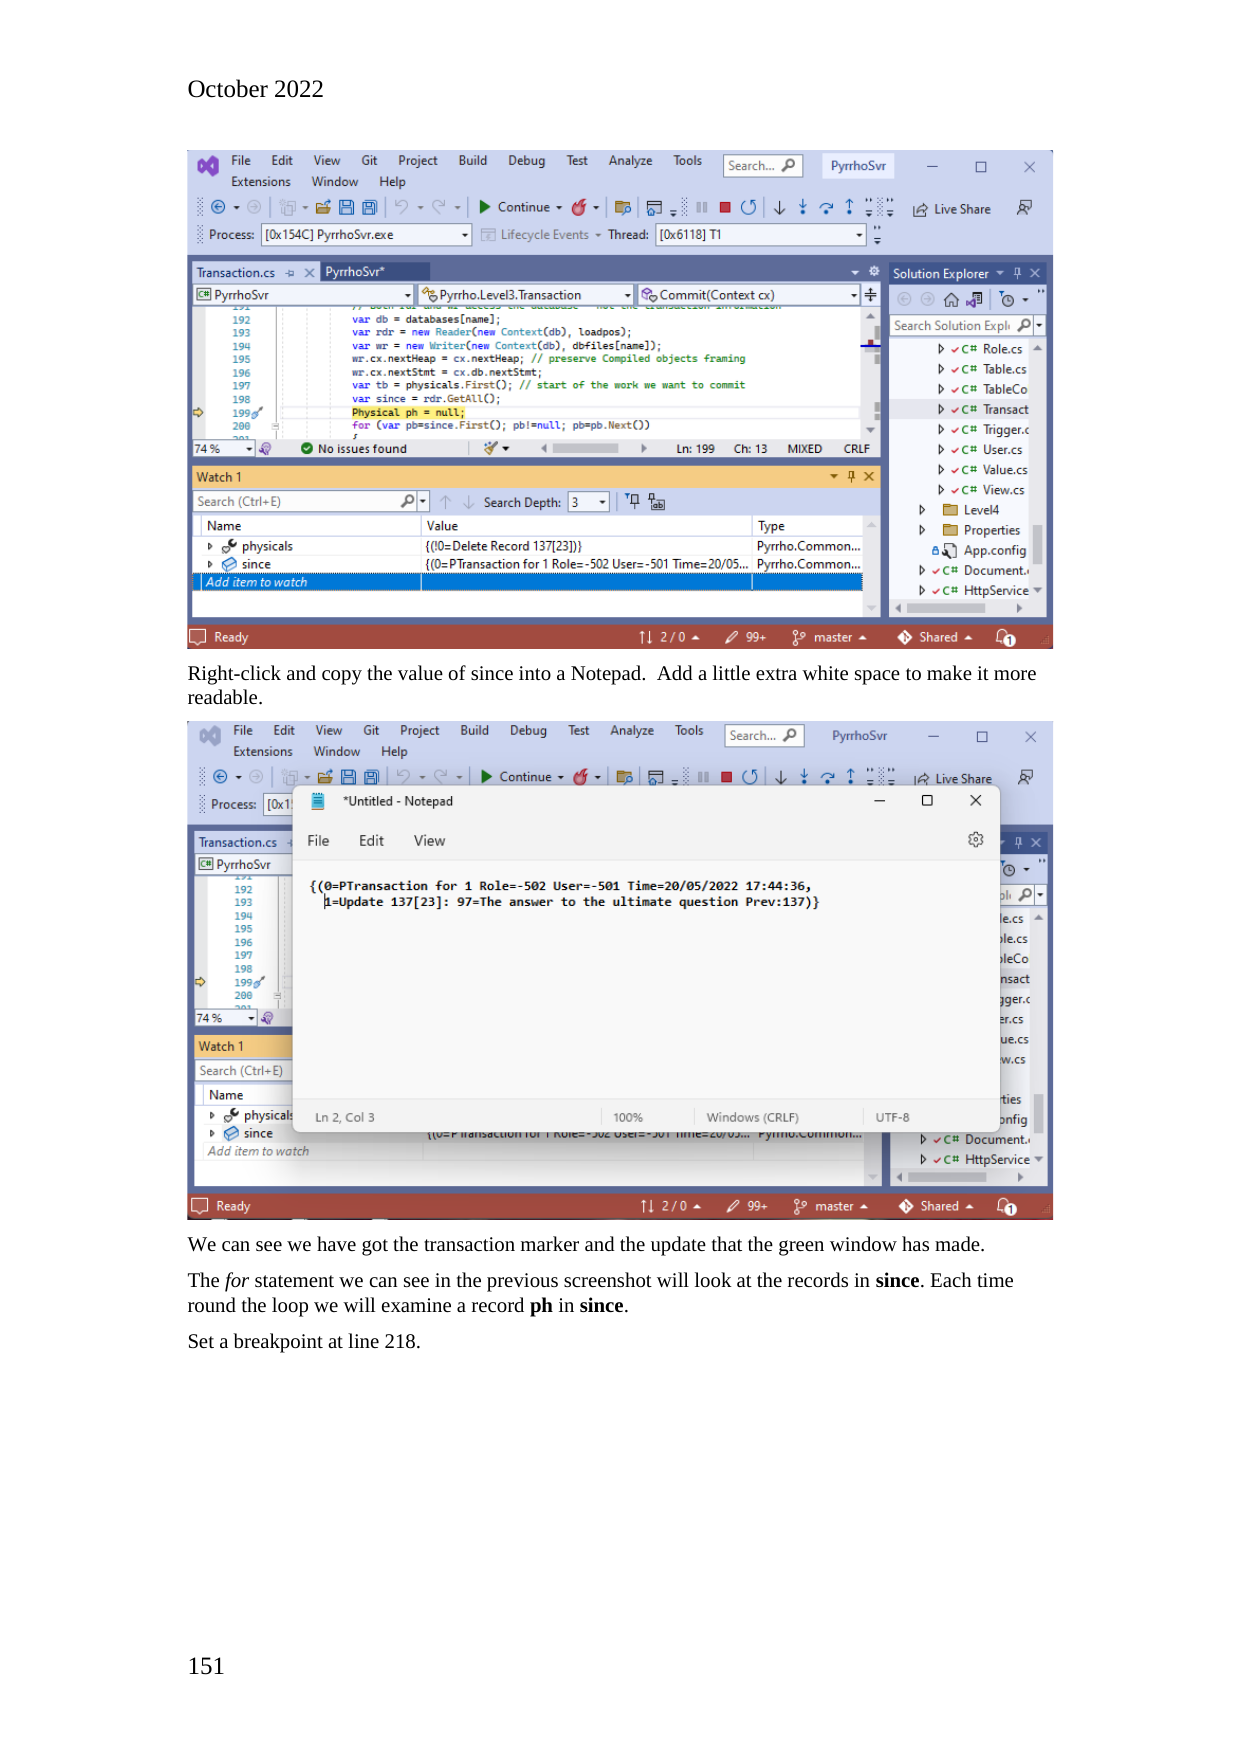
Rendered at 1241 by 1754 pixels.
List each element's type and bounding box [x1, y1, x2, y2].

picture [187, 721, 1054, 1220]
picture [187, 150, 1054, 649]
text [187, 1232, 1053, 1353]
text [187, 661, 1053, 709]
